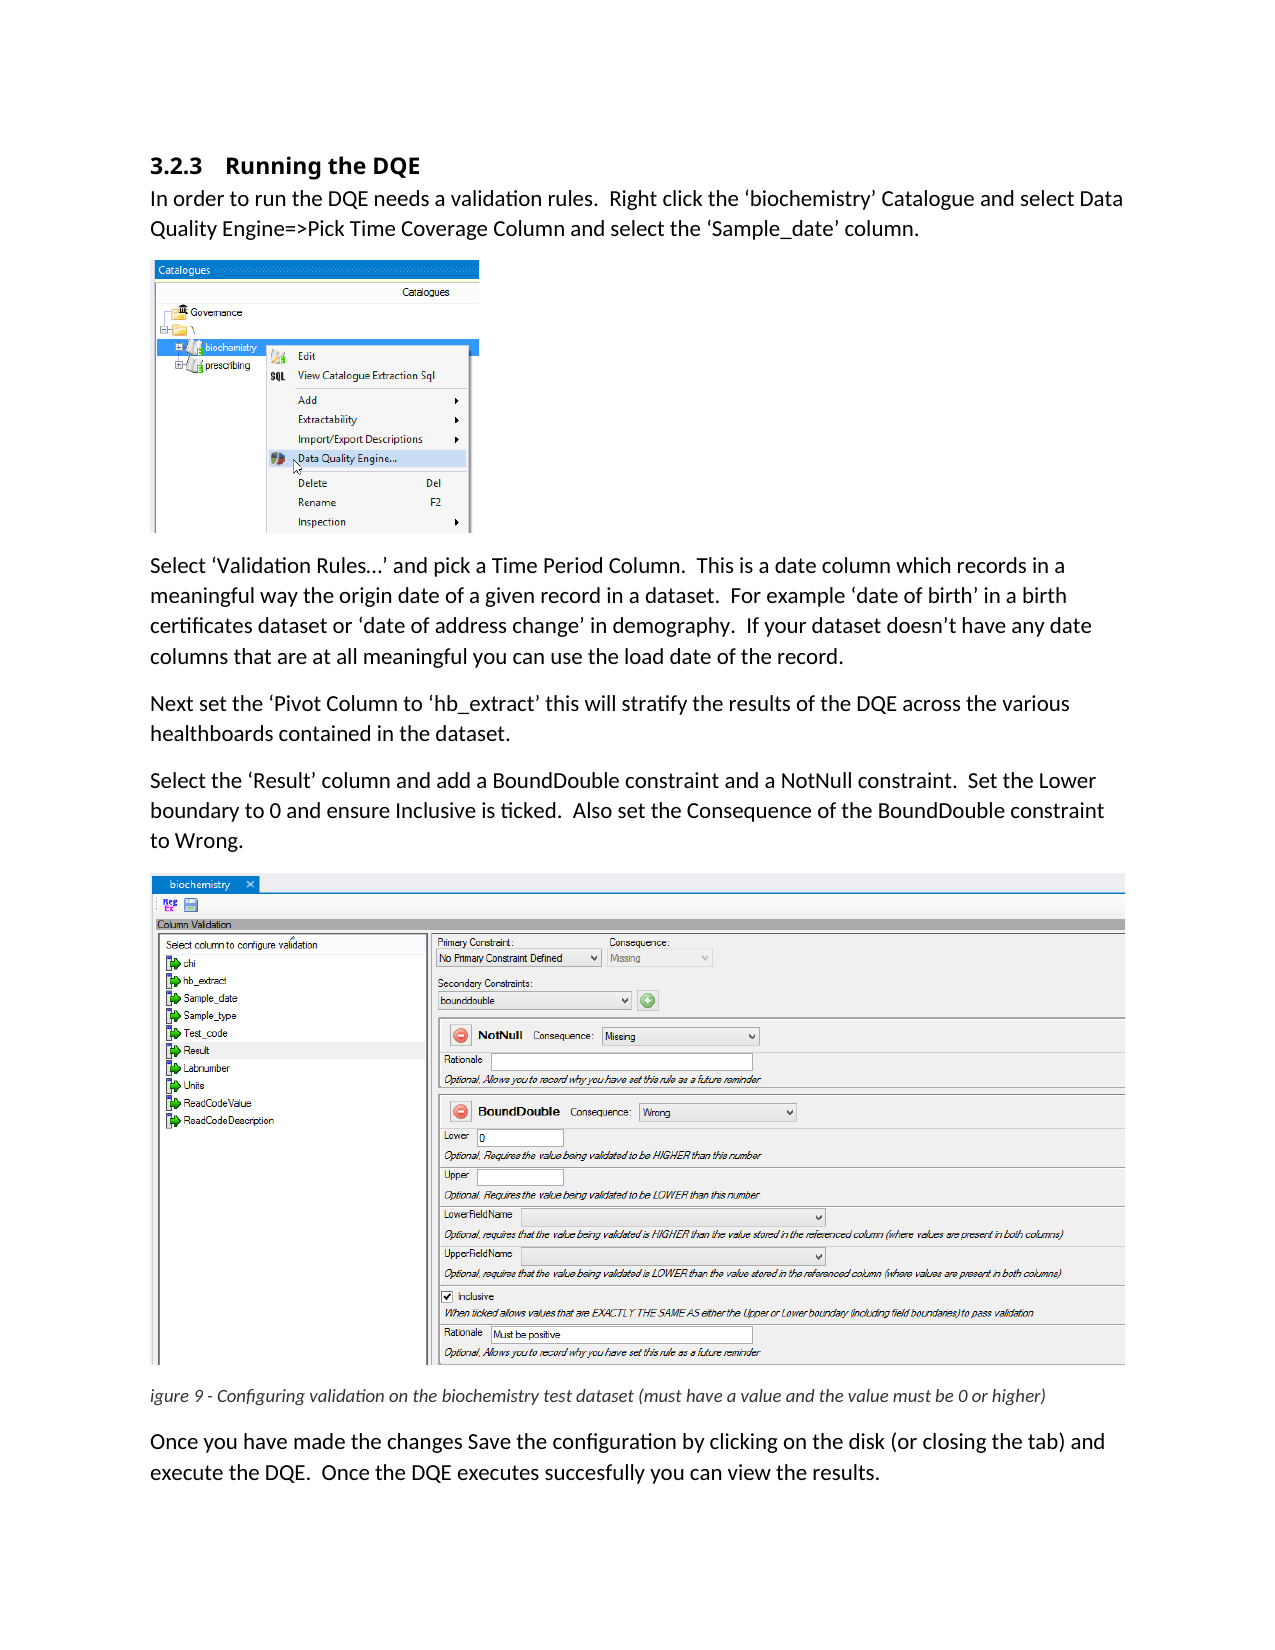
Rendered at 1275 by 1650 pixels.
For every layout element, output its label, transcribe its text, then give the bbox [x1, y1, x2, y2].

text igure 9 - Configuring validation on the biochemistry test dataset (must have a value and the value must be 0 or higher) [150, 1384, 1125, 1407]
picture [150, 873, 1125, 1365]
text In order to run the DQE needs a validation rules. Right click the ‘biochemistry’ Catalogue and select Data Quality Engine=>Pick Time Coverage Column and select the ‘Sample_date’ column. [150, 184, 1125, 242]
text Once you have made the changes Save the configuration by clicking on the disk (or closing the tab) and execute the DQE. Once the DQE executes succesfully you can view the results. [150, 1427, 1125, 1486]
subtitle Running the DQE [150, 150, 1125, 181]
text Select the ‘Result’ column and add a BoundDouble constraint and a NotNull constraint. Set the Lower boundary to 0 and ensure Inclusive is ticked. Also set the Consequence of the BoundDouble constraint to Wrong. [150, 766, 1125, 854]
picture [150, 260, 480, 533]
text Select ‘Validation Rules…’ and pick a Time Period Column. This is a date column which records in a meaningful way the origin date of a given record in a dataset. For example ‘date of birth’ in a birth certificates dataset or ‘date of address change’ in demography. If your dataset doesn’t have any date columns that are at all meaningful you can use the load date of the record. [150, 551, 1125, 670]
text Next set the ‘Pivot Column to ‘hb_extract’ this will stratify the results of the DQE across the various healthboards contained in the dataset. [150, 689, 1125, 747]
